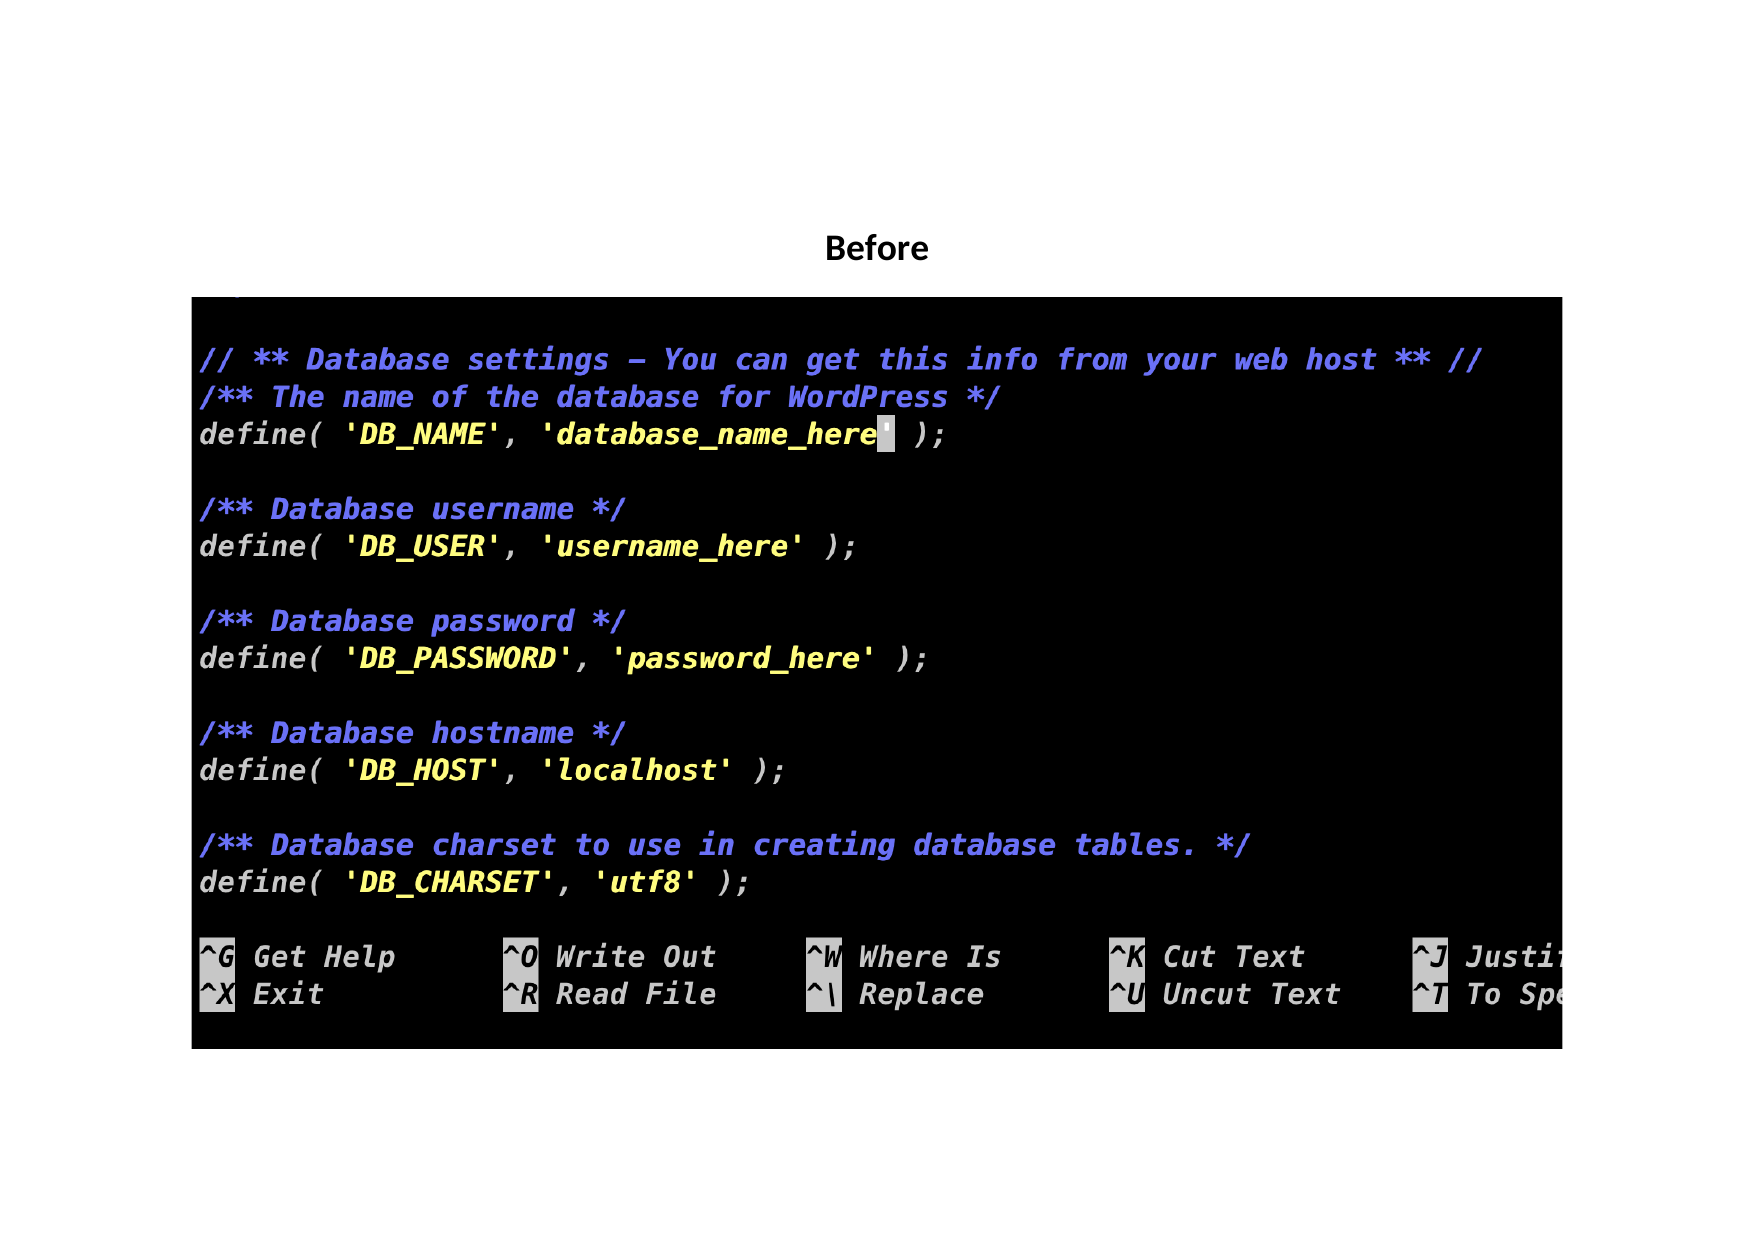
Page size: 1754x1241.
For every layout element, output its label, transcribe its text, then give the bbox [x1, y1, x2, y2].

picture [191, 297, 1563, 1049]
text Before [150, 223, 1604, 269]
